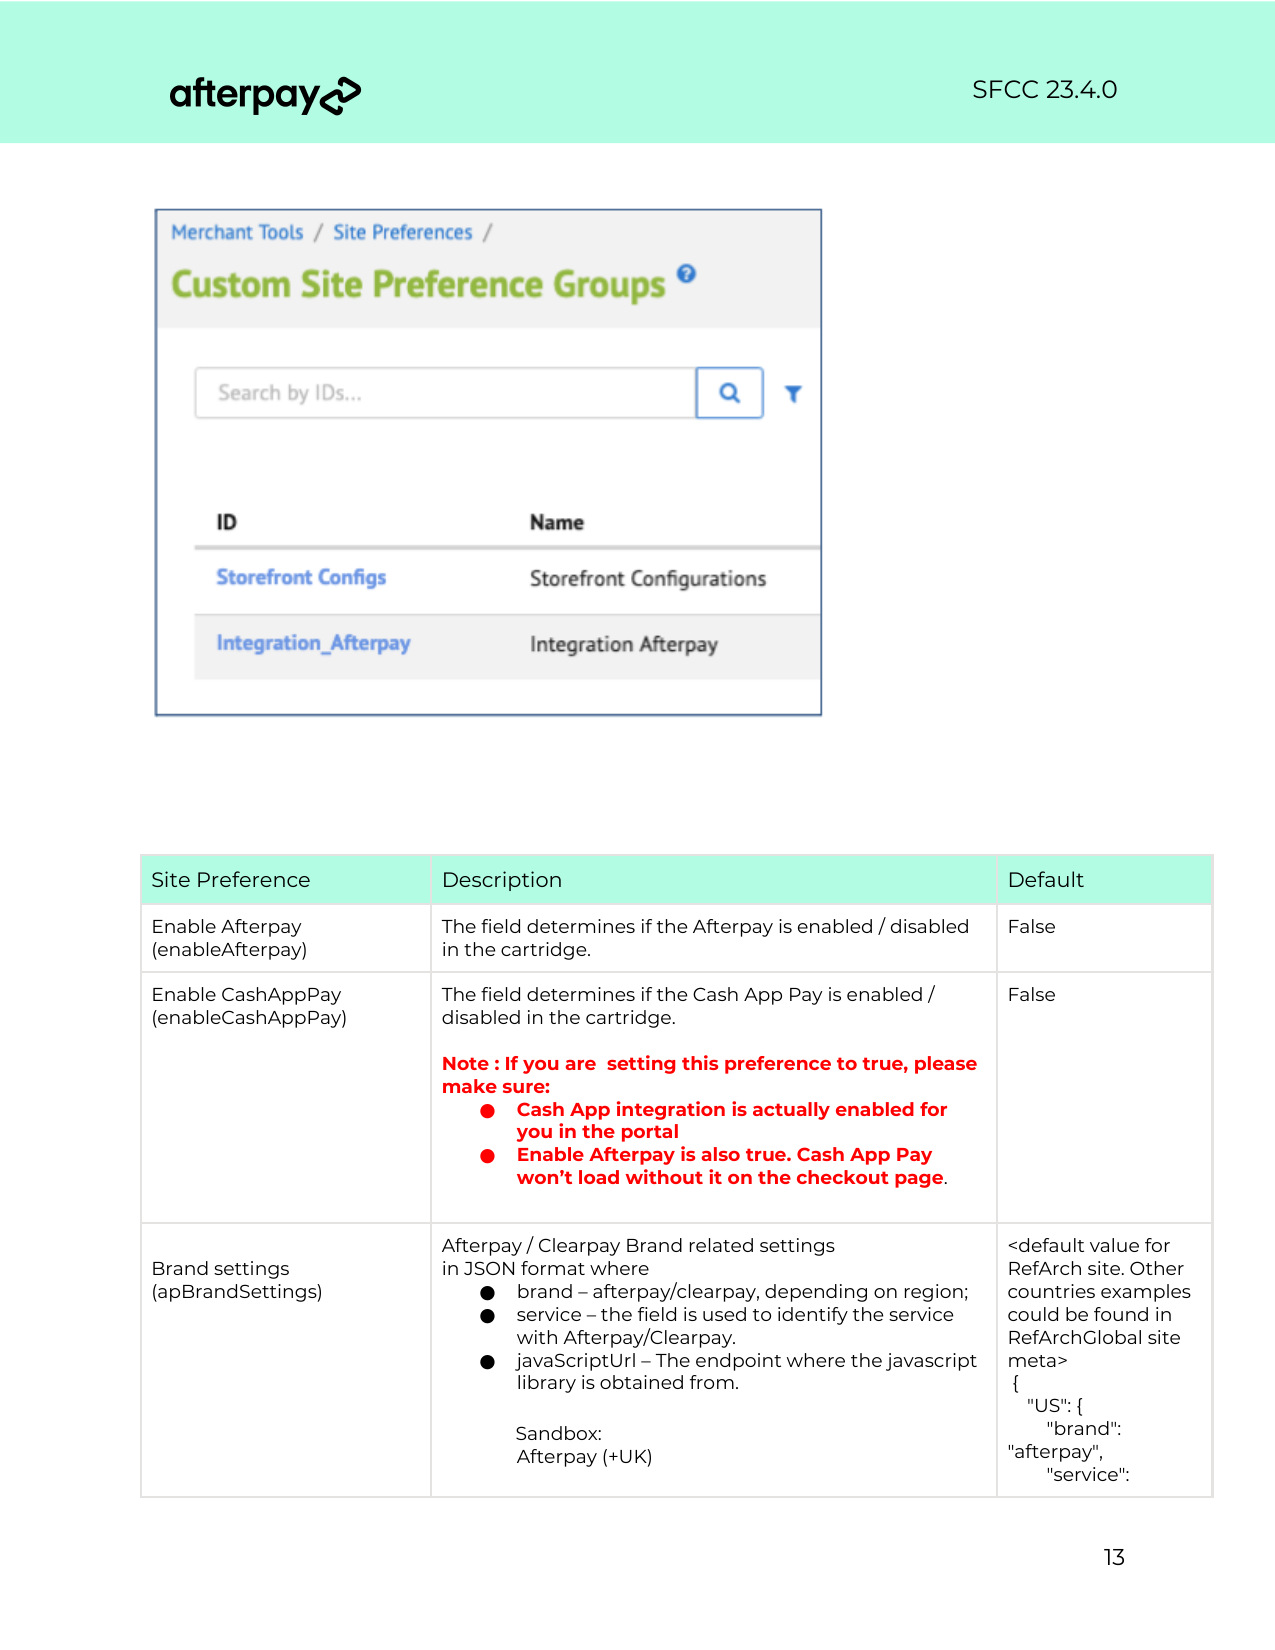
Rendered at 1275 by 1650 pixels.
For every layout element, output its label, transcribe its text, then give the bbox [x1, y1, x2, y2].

table_cell Brand settings (apBrandSettings) [142, 1224, 430, 1496]
table_cell The field determines if the Afterpay is enabled / disabled in the cartridge. [432, 905, 996, 971]
picture [134, 48, 397, 144]
table_header Default [998, 856, 1211, 903]
table_cell Enable CashAppPay (enableCashAppPay) [142, 973, 430, 1222]
table_cell Enable Afterpay (enableAfterpay) [142, 905, 430, 971]
table_cell False [998, 905, 1211, 971]
picture [150, 206, 827, 722]
table_cell False [998, 973, 1211, 1222]
table_cell The field determines if the Cash App Pay is enabled / disabled in the cartridge. Note : If you are setting this preference to true, please make sure: Cash App integration is actually enabled for you in the portal Enable Afterpay is also true. Cash App Pay won’t load without it on the checkout page. [432, 973, 996, 1222]
table_header Description [432, 856, 996, 903]
table_header Site Preference [142, 856, 430, 903]
